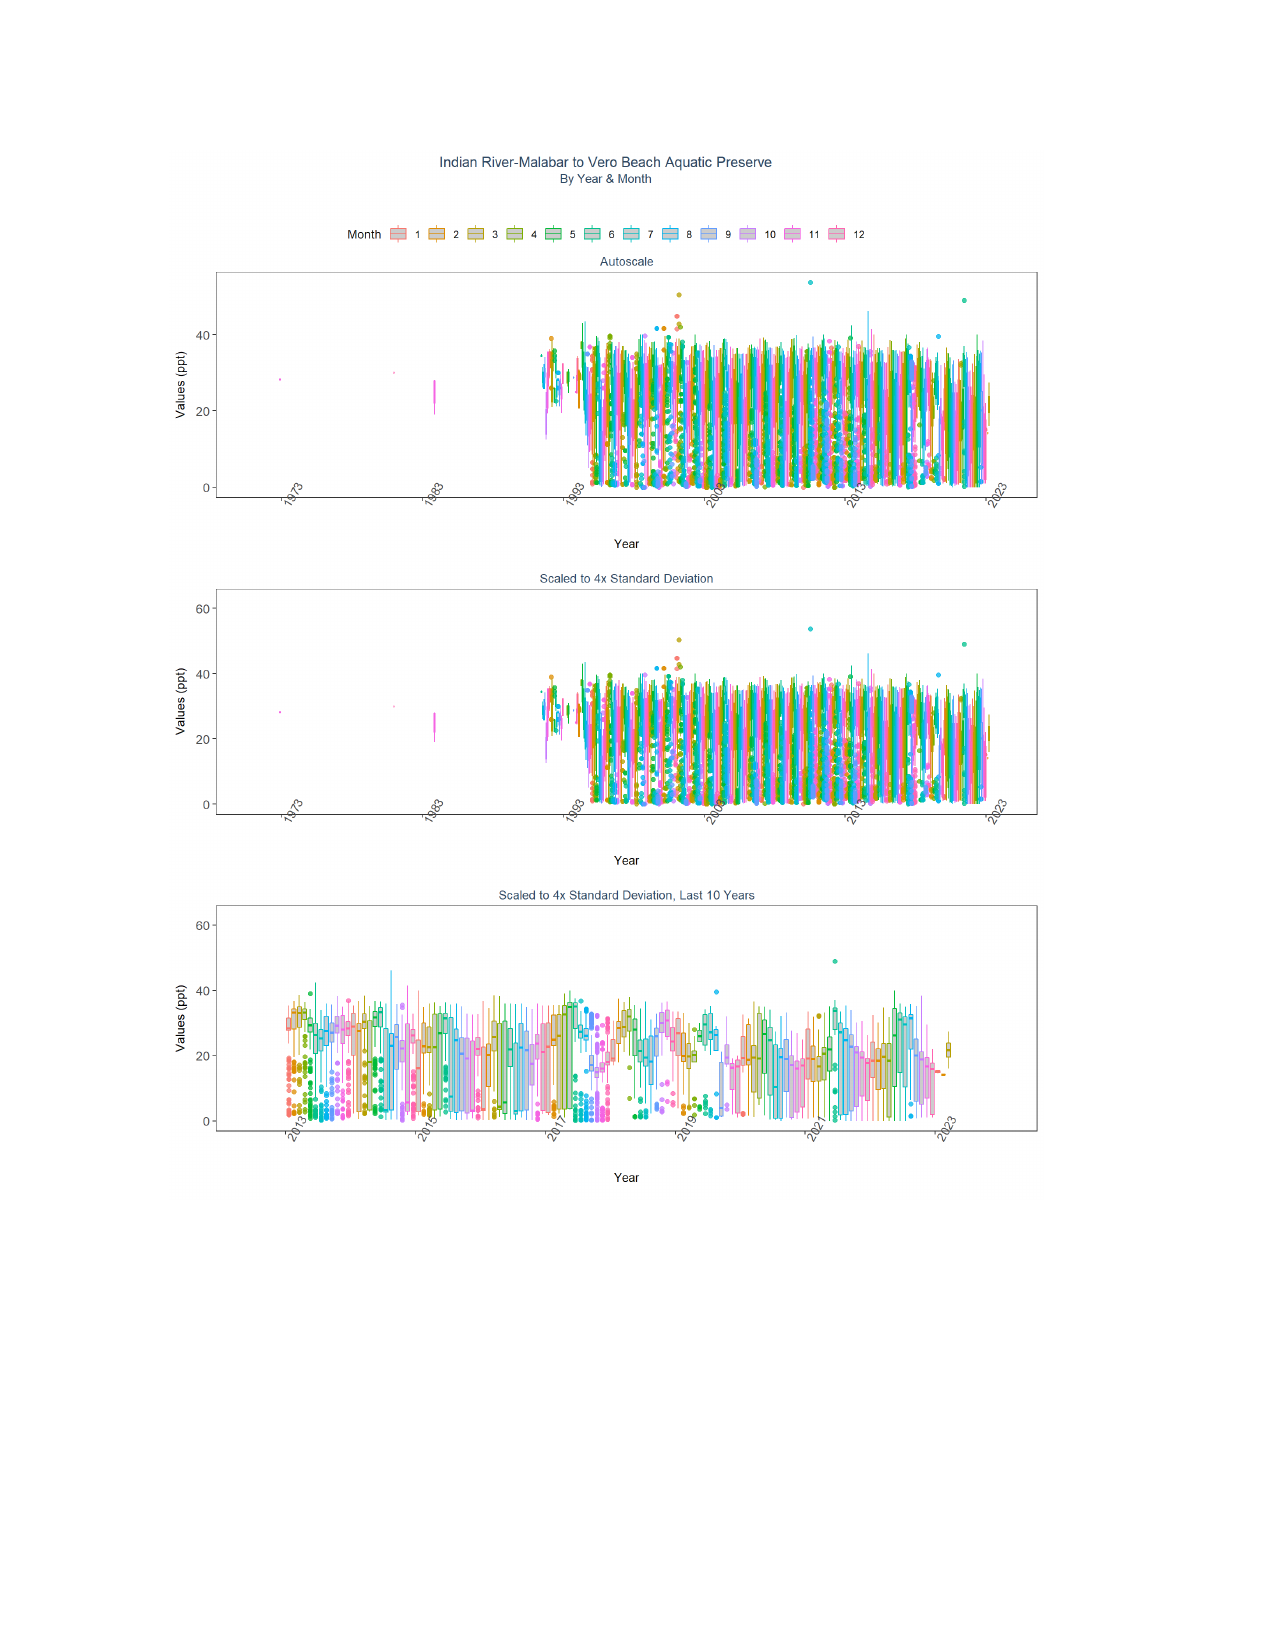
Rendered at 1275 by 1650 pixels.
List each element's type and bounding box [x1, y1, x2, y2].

picture [168, 150, 1044, 1200]
